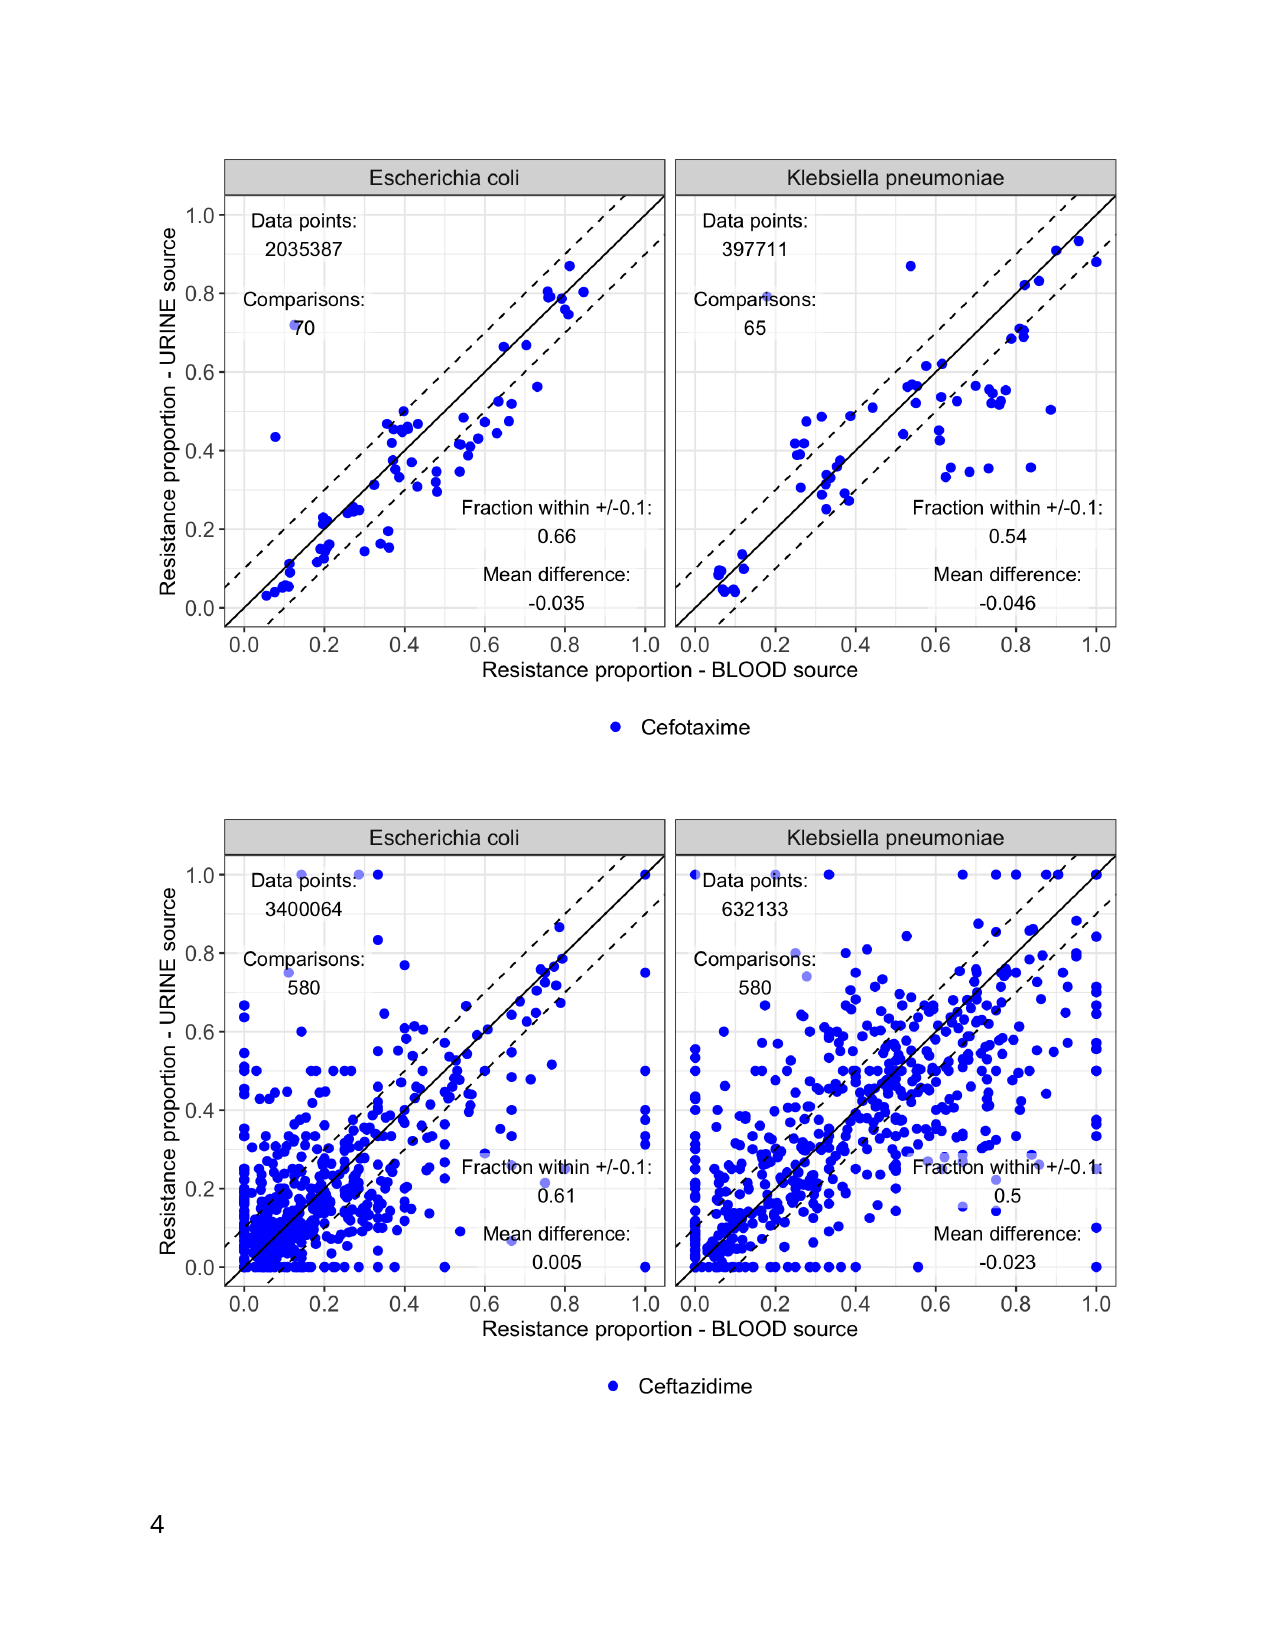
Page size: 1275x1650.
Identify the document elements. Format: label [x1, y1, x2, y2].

picture [150, 150, 1125, 762]
picture [150, 809, 1125, 1421]
